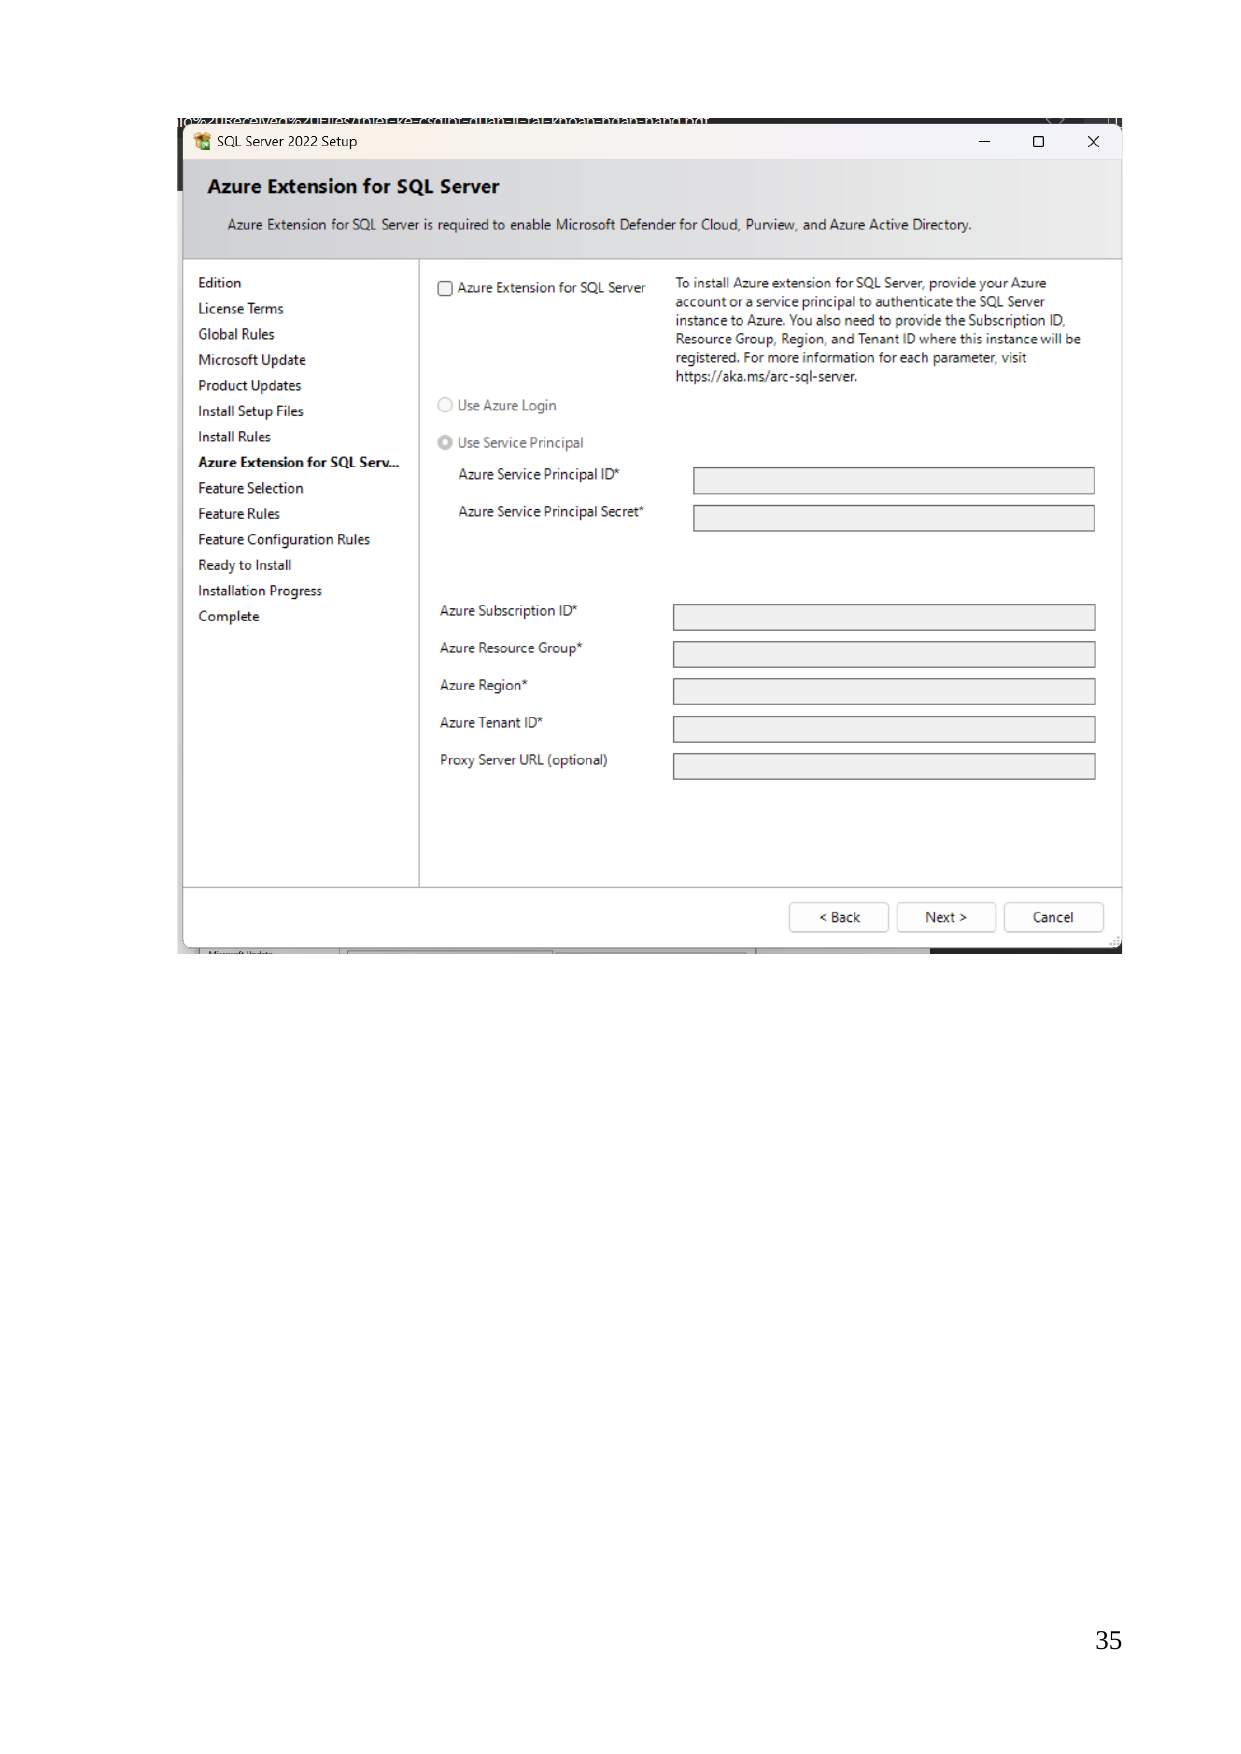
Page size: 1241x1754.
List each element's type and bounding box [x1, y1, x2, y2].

picture [177, 118, 1123, 954]
